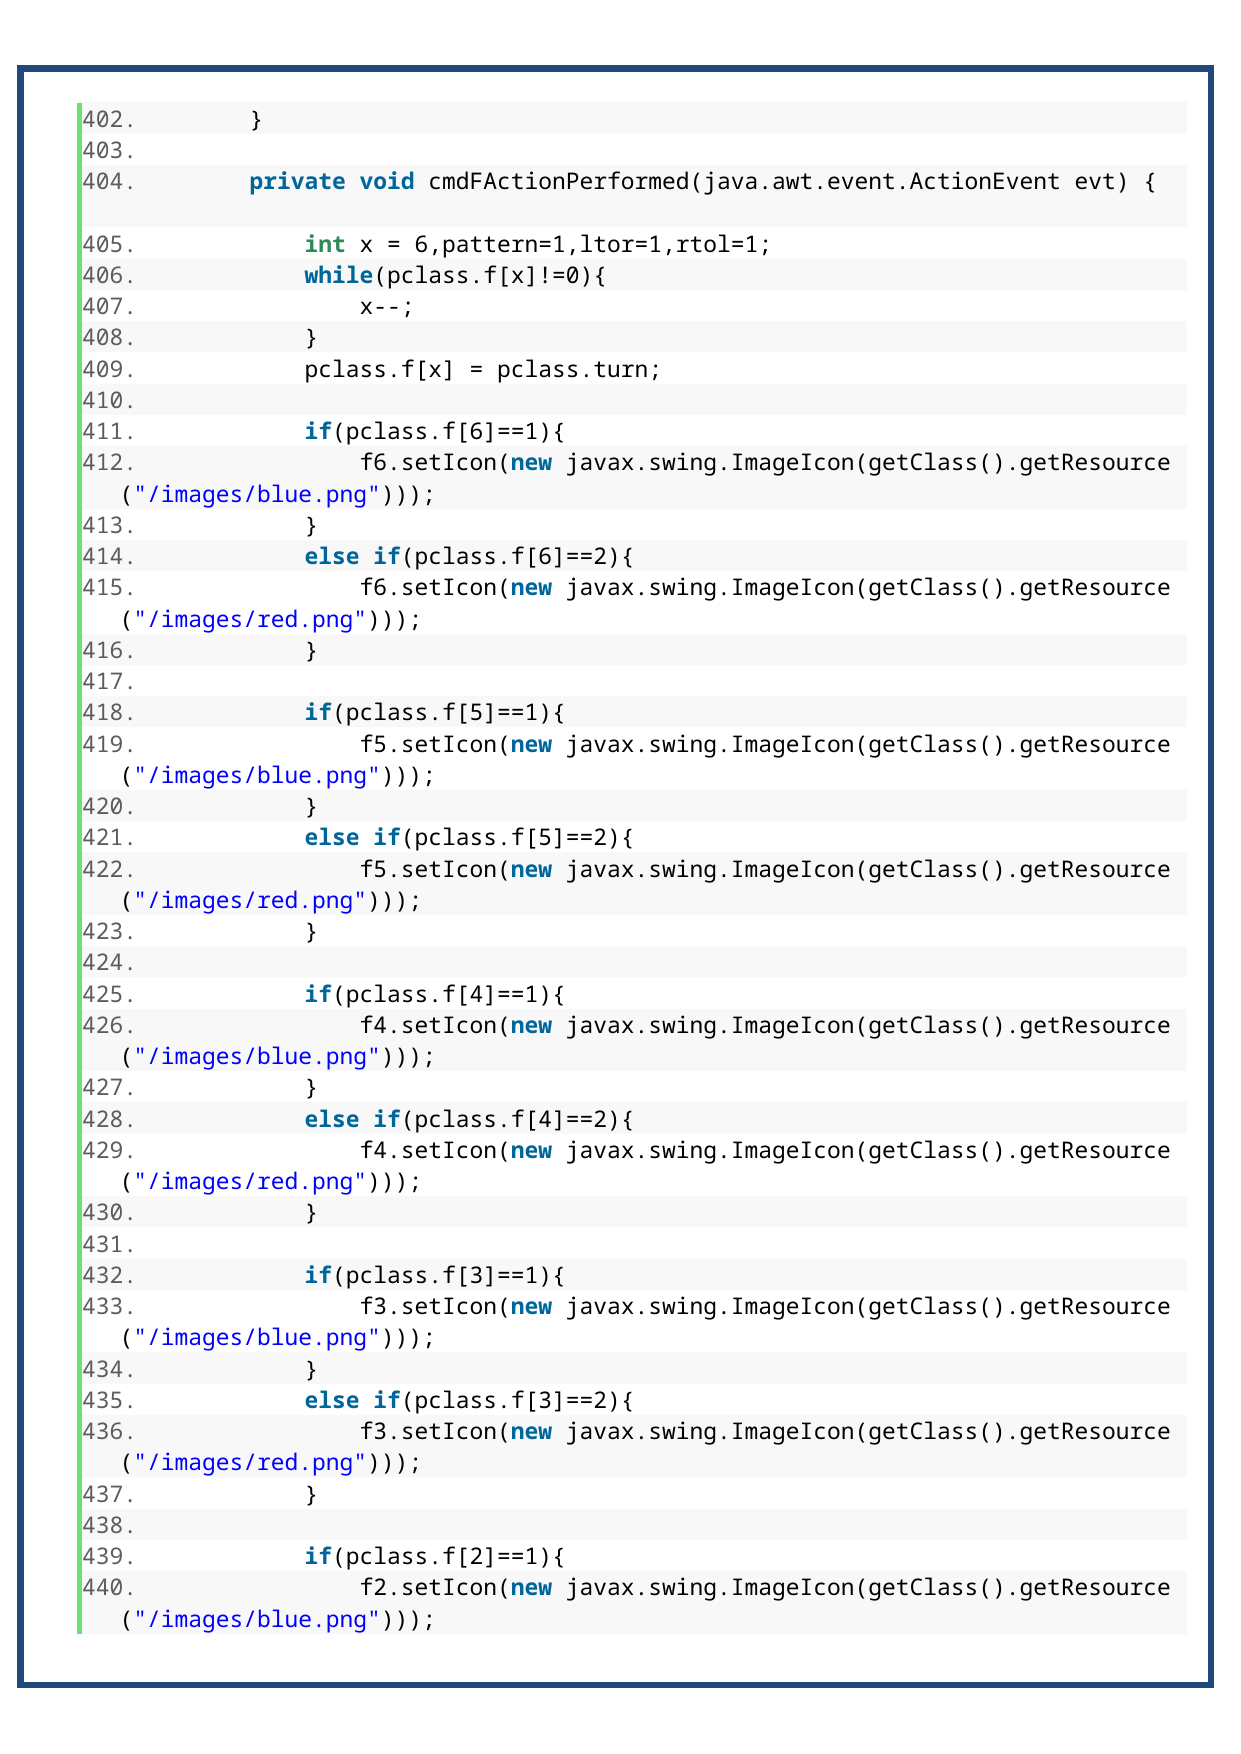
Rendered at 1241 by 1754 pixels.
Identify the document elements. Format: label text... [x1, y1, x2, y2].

list if(pclass.f[2]==1){ [82, 1540, 1187, 1571]
list int x = 6,pattern=1,ltor=1,rtol=1; [82, 227, 1187, 259]
list } [82, 321, 1187, 352]
list f6.setIcon(new javax.swing.ImageIcon(getClass().getResource("/images/red.png"))); [82, 571, 1187, 634]
list if(pclass.f[3]==1){ [82, 1259, 1187, 1290]
list x--; [82, 290, 1187, 321]
list f6.setIcon(new javax.swing.ImageIcon(getClass().getResource("/images/blue.png"))); [82, 446, 1187, 509]
list f5.setIcon(new javax.swing.ImageIcon(getClass().getResource("/images/red.png"))); [82, 852, 1187, 915]
list pclass.f[x] = pclass.turn; [82, 352, 1187, 384]
list } [82, 915, 1187, 946]
list while(pclass.f[x]!=0){ [82, 259, 1187, 290]
list } [82, 1196, 1187, 1227]
list if(pclass.f[5]==1){ [82, 696, 1187, 727]
list } [82, 634, 1187, 665]
list } [82, 790, 1187, 821]
list } [82, 1071, 1187, 1102]
list if(pclass.f[4]==1){ [82, 977, 1187, 1009]
list f2.setIcon(new javax.swing.ImageIcon(getClass().getResource("/images/blue.png"))); [82, 1571, 1187, 1634]
list f3.setIcon(new javax.swing.ImageIcon(getClass().getResource("/images/red.png"))); [82, 1415, 1187, 1477]
list } [82, 1477, 1187, 1509]
list f5.setIcon(new javax.swing.ImageIcon(getClass().getResource("/images/blue.png"))); [82, 727, 1187, 790]
list if(pclass.f[6]==1){ [82, 415, 1187, 446]
list } [82, 509, 1187, 540]
list f4.setIcon(new javax.swing.ImageIcon(getClass().getResource("/images/blue.png"))); [82, 1009, 1187, 1071]
list } [77, 102, 1187, 134]
list else if(pclass.f[4]==2){ [82, 1102, 1187, 1134]
list } [82, 1352, 1187, 1384]
list else if(pclass.f[3]==2){ [82, 1384, 1187, 1415]
list else if(pclass.f[5]==2){ [82, 821, 1187, 852]
list private void cmdFActionPerformed(java.awt.event.ActionEvent evt) { [82, 165, 1187, 227]
list else if(pclass.f[6]==2){ [82, 540, 1187, 571]
list f4.setIcon(new javax.swing.ImageIcon(getClass().getResource("/images/red.png"))); [82, 1134, 1187, 1196]
list f3.setIcon(new javax.swing.ImageIcon(getClass().getResource("/images/blue.png"))); [82, 1290, 1187, 1352]
